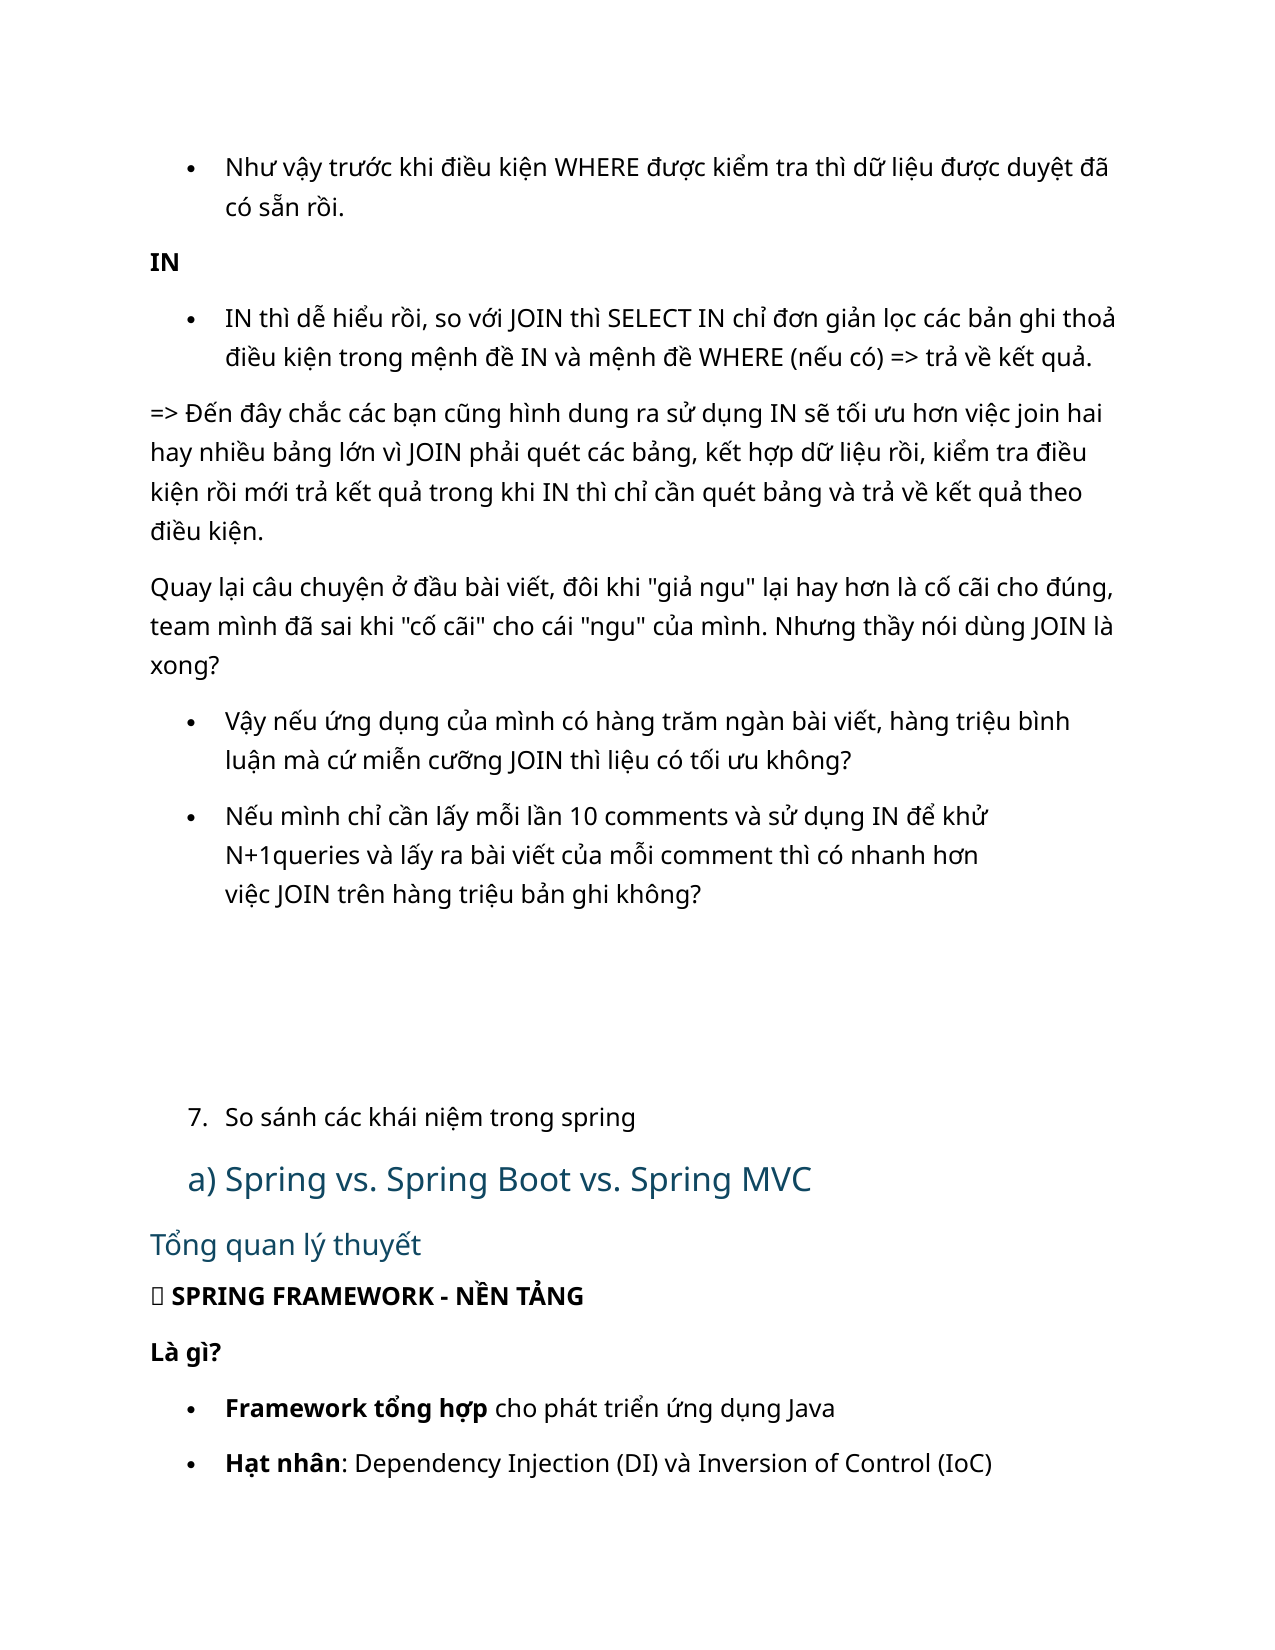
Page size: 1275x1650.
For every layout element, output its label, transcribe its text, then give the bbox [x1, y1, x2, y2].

text Quay lại câu chuyện ở đầu bài viết, đôi khi "giả ngu" lại hay hơn là cố cãi cho đúng, team mình đã sai khi "cố cãi" cho cái "ngu" của mình. Nhưng thầy nói dùng JOIN là xong? [150, 569, 1125, 682]
subtitle Spring vs. Spring Boot vs. Spring MVC [187, 1156, 1125, 1201]
subtitle Tổng quan lý thuyết [150, 1225, 1125, 1264]
list Framework tổng hợp cho phát triển ứng dụng Java [187, 1390, 1125, 1424]
text 🌱 SPRING FRAMEWORK - NỀN TẢNG [150, 1279, 1125, 1313]
list IN thì dễ hiểu rồi, so với JOIN thì SELECT IN chỉ đơn giản lọc các bản ghi thoả điều kiện trong mệnh đề IN và mệnh đề WHERE (nếu có) => trả về kết quả. [187, 301, 1125, 374]
text => Đến đây chắc các bạn cũng hình dung ra sử dụng IN sẽ tối ưu hơn việc join hai hay nhiều bảng lớn vì JOIN phải quét các bảng, kết hợp dữ liệu rồi, kiểm tra điều kiện rồi mới trả kết quả trong khi IN thì chỉ cần quét bảng và trả về kết quả theo điều kiện. [150, 396, 1125, 547]
list Như vậy trước khi điều kiện WHERE được kiểm tra thì dữ liệu được duyệt đã có sẵn rồi. [187, 150, 1125, 223]
list Vậy nếu ứng dụng của mình có hàng trăm ngàn bài viết, hàng triệu bình luận mà cứ miễn cưỡng JOIN thì liệu có tối ưu không? [187, 703, 1125, 777]
text IN [150, 245, 1125, 279]
text Là gì? [150, 1334, 1125, 1368]
list Nếu mình chỉ cần lấy mỗi lần 10 comments và sử dụng IN để khử N+1queries và lấy ra bài viết của mỗi comment thì có nhanh hơn việc JOIN trên hàng triệu bản ghi không? [187, 798, 1125, 911]
list Hạt nhân: Dependency Injection (DI) và Inversion of Control (IoC) [187, 1446, 1125, 1480]
list So sánh các khái niệm trong spring [187, 1100, 1125, 1134]
